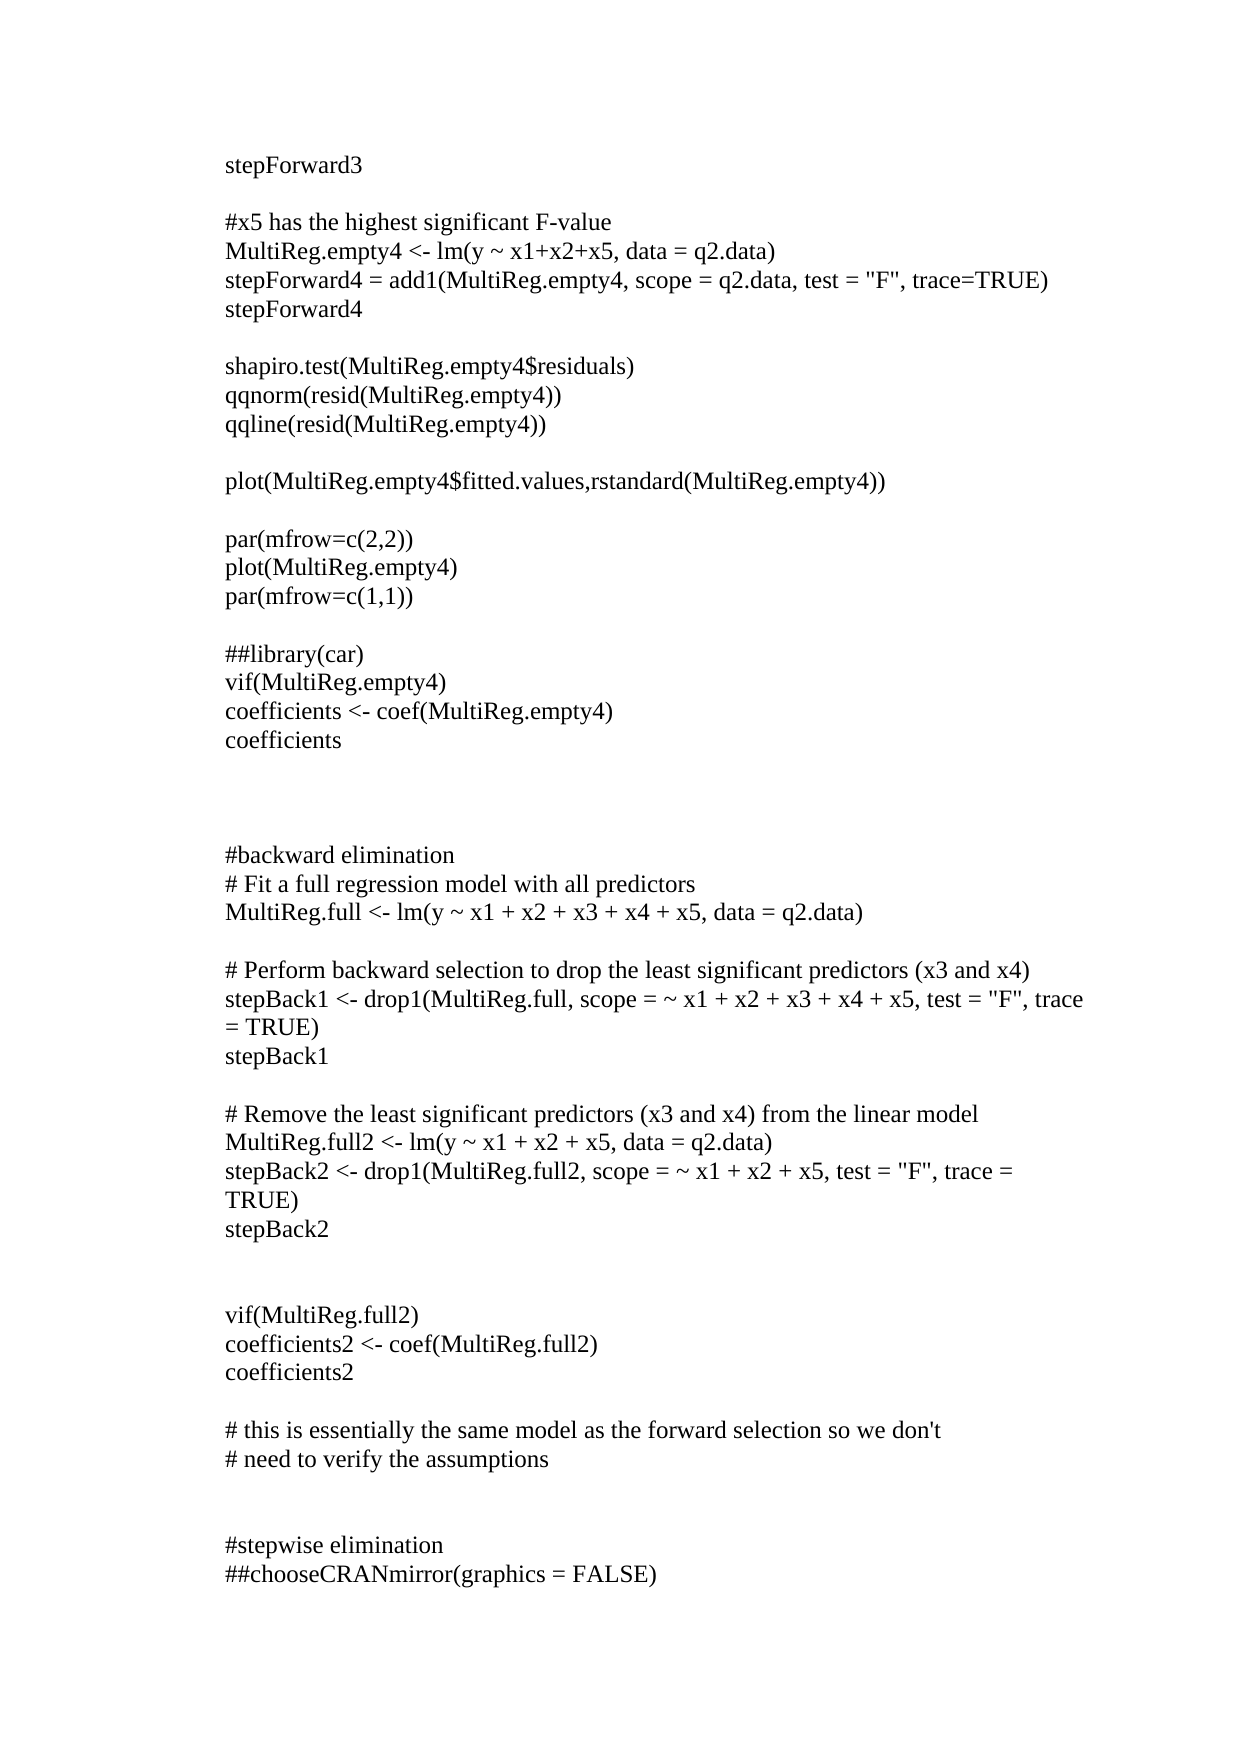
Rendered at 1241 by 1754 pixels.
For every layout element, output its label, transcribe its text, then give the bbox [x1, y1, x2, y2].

list MultiReg.full2 <- lm(y ~ x1 + x2 + x5, data = q2.data) [225, 1127, 1090, 1156]
list stepForward4 [225, 294, 1090, 322]
list stepBack2 <- drop1(MultiReg.full2, scope = ~ x1 + x2 + x5, test = "F", trace = TRUE) [225, 1156, 1090, 1214]
list MultiReg.full <- lm(y ~ x1 + x2 + x3 + x4 + x5, data = q2.data) [225, 897, 1090, 926]
list stepBack1 <- drop1(MultiReg.full, scope = ~ x1 + x2 + x3 + x4 + x5, test = "F", trace = TRUE) [225, 984, 1090, 1041]
list stepForward3 [225, 150, 1090, 179]
list coefficients2 [225, 1357, 1090, 1386]
list vif(MultiReg.empty4) [225, 667, 1090, 696]
list # Perform backward selection to drop the least significant predictors (x3 and x4) [225, 955, 1090, 984]
list #x5 has the highest significant F-value [225, 207, 1090, 236]
list coefficients <- coef(MultiReg.empty4) [225, 696, 1090, 725]
list #backward elimination [225, 840, 1090, 869]
list shapiro.test(MultiReg.empty4$residuals) [225, 351, 1090, 380]
list qqnorm(resid(MultiReg.empty4)) [225, 380, 1090, 409]
list par(mfrow=c(2,2)) [225, 524, 1090, 552]
list #stepwise elimination [225, 1530, 1090, 1559]
list plot(MultiReg.empty4$fitted.values,rstandard(MultiReg.empty4)) [225, 466, 1090, 495]
list stepBack2 [225, 1214, 1090, 1242]
list ##library(car) [225, 639, 1090, 667]
list vif(MultiReg.full2) [225, 1300, 1090, 1329]
list # need to verify the assumptions [225, 1444, 1090, 1472]
list par(mfrow=c(1,1)) [225, 581, 1090, 610]
list MultiReg.empty4 <- lm(y ~ x1+x2+x5, data = q2.data) [225, 236, 1090, 265]
list stepBack1 [225, 1041, 1090, 1070]
list # Remove the least significant predictors (x3 and x4) from the linear model [225, 1099, 1090, 1127]
list coefficients [225, 725, 1090, 754]
list # this is essentially the same model as the forward selection so we don't [225, 1415, 1090, 1444]
list coefficients2 <- coef(MultiReg.full2) [225, 1329, 1090, 1357]
list stepForward4 = add1(MultiReg.empty4, scope = q2.data, test = "F", trace=TRUE) [225, 265, 1090, 294]
list # Fit a full regression model with all predictors [225, 869, 1090, 897]
list plot(MultiReg.empty4) [225, 552, 1090, 581]
list qqline(resid(MultiReg.empty4)) [225, 409, 1090, 437]
list ##chooseCRANmirror(graphics = FALSE) [225, 1559, 1090, 1587]
